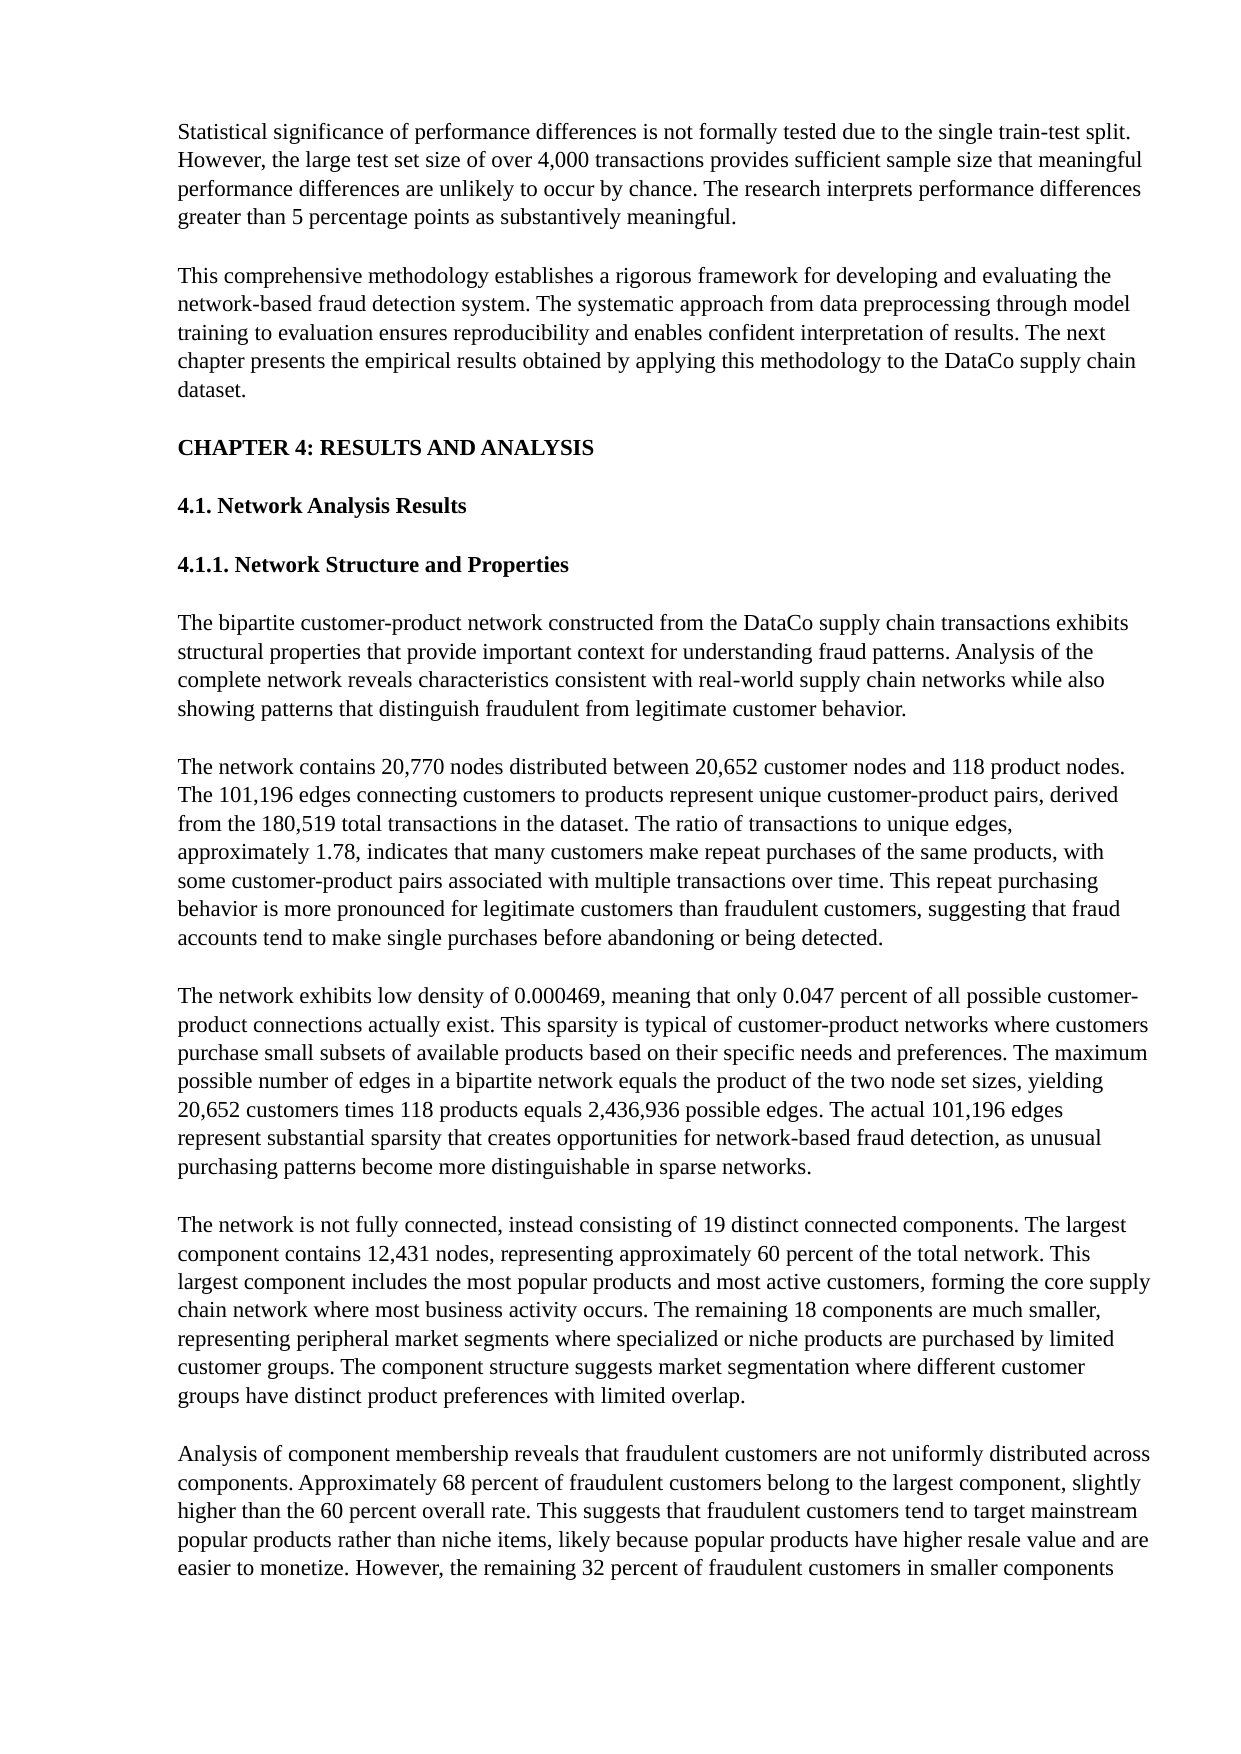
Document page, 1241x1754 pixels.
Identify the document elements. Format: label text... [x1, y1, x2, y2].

text The bipartite customer-product network constructed from the DataCo supply chain transactions exhibits structural properties that provide important context for understanding fraud patterns. Analysis of the complete network reveals characteristics consistent with real-world supply chain networks while also showing patterns that distinguish fraudulent from legitimate customer behavior. [177, 609, 1152, 721]
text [177, 1440, 1152, 1580]
text This comprehensive methodology establishes a rigorous framework for developing and evaluating the network-based fraud detection system. The systematic approach from data preprocessing through model training to evaluation ensures reproducibility and enables confident interpretation of results. The next chapter presents the empirical results obtained by applying this methodology to the DataCo supply chain dataset. [177, 262, 1152, 402]
text Statistical significance of performance differences is not formally tested due to the single train-test split. However, the large test set size of over 4,000 transactions provides sufficient sample size that meaningful performance differences are unlikely to occur by chance. The research interprets performance differences greater than 5 percentage points as substantively meaningful. [177, 118, 1152, 230]
text CHAPTER 4: RESULTS AND ANALYSIS [177, 434, 1152, 460]
text The network is not fully connected, instead consisting of 19 distinct connected components. The largest component contains 12,431 nodes, representing approximately 60 percent of the total network. This largest component includes the most popular products and most active customers, forming the core supply chain network where most business activity occurs. The remaining 18 components are much smaller, representing peripheral market segments where specialized or niche products are purchased by limited customer groups. The component structure suggests market segmentation where different customer groups have distinct product preferences with limited overlap. [177, 1211, 1152, 1408]
text The network exhibits low density of 0.000469, meaning that only 0.047 percent of all possible customer-product connections actually exist. This sparsity is typical of customer-product networks where customers purchase small subsets of available products based on their specific needs and preferences. The maximum possible number of edges in a bipartite network equals the product of the two node set sizes, yielding 20,652 customers times 118 products equals 2,436,936 possible edges. The actual 101,196 edges represent substantial sparsity that creates opportunities for network-based fraud detection, as unusual purchasing patterns become more distinguishable in sparse networks. [177, 982, 1152, 1179]
text 4.1.1. Network Structure and Properties [177, 551, 1152, 577]
text The network contains 20,770 nodes distributed between 20,652 customer nodes and 118 product nodes. The 101,196 edges connecting customers to products represent unique customer-product pairs, derived from the 180,519 total transactions in the dataset. The ratio of transactions to unique edges, approximately 1.78, indicates that many customers make repeat purchases of the same products, with some customer-product pairs associated with multiple transactions over time. This repeat purchasing behavior is more pronounced for legitimate customers than fraudulent customers, suggesting that fraud accounts tend to make single purchases before abandoning or being detected. [177, 753, 1152, 950]
text 4.1. Network Analysis Results [177, 492, 1152, 519]
